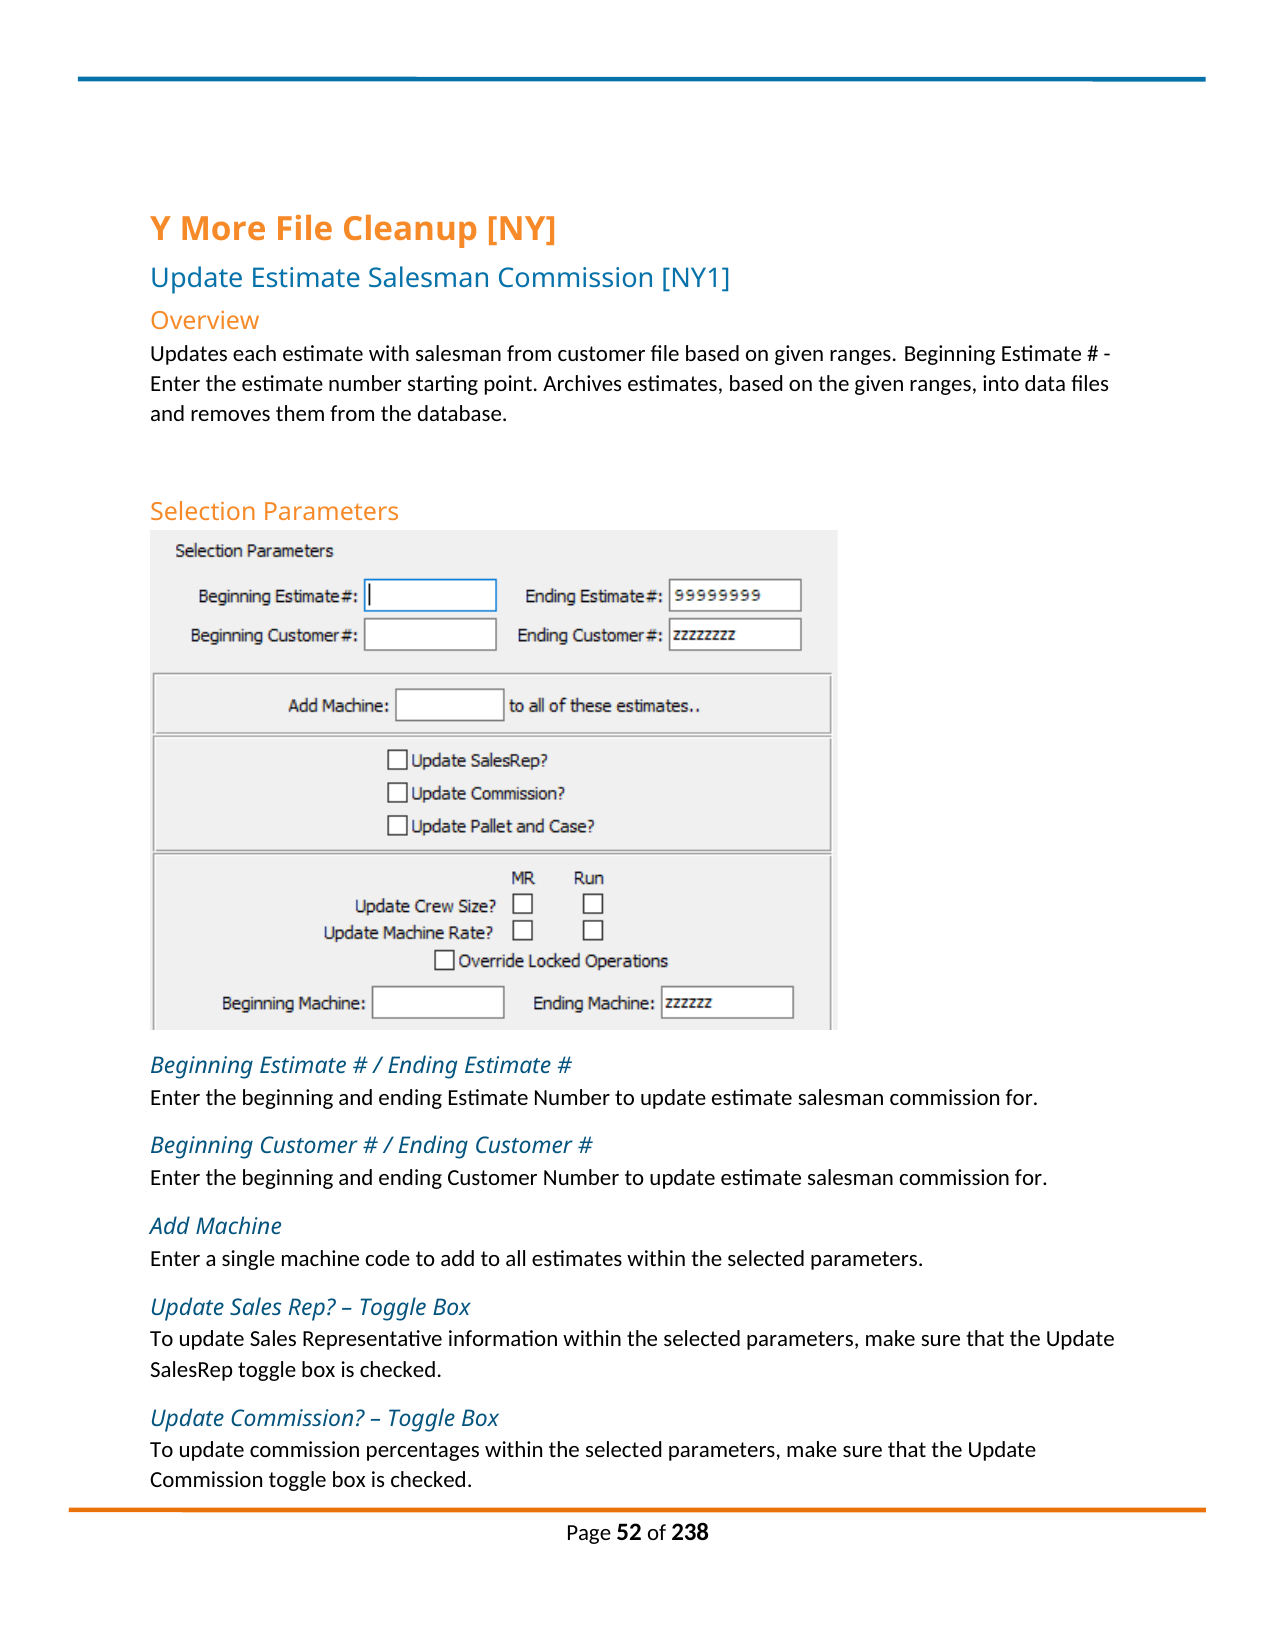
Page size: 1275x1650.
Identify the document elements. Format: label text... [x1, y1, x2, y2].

picture [150, 530, 838, 1030]
text Updates each estimate with salesman from customer file based on given ranges. Beginning Estimate # - Enter the estimate number starting point. Archives estimates, based on the given ranges, into data files and removes them from the database. [150, 339, 1125, 427]
subtitle Update Commission? – Toggle Box [150, 1402, 1125, 1433]
subtitle Beginning Customer # / Ending Customer # [150, 1129, 1125, 1161]
text Enter the beginning and ending Customer Number to update estimate salesman commission for. [150, 1163, 1125, 1191]
subtitle Overview [150, 302, 1125, 336]
subtitle Y More File Cleanup [NY] [150, 205, 1125, 251]
text Enter the beginning and ending Estimate Number to update estimate salesman commission for. [150, 1083, 1125, 1111]
text To update commission percentages within the selected parameters, make sure that the Update Commission toggle box is checked. [150, 1435, 1125, 1493]
text To update Sales Representative information within the selected parameters, make sure that the Update SalesRep toggle box is checked. [150, 1324, 1125, 1383]
text Enter a single machine code to add to all estimates within the selected parameters. [150, 1244, 1125, 1272]
subtitle Update Sales Rep? – Toggle Box [150, 1291, 1125, 1322]
subtitle Selection Parameters [150, 493, 1125, 527]
subtitle Beginning Estimate # / Ending Estimate # [150, 1049, 1125, 1080]
subtitle Update Estimate Salesman Commission [NY1] [150, 258, 1125, 295]
subtitle Add Machine [150, 1210, 1125, 1241]
